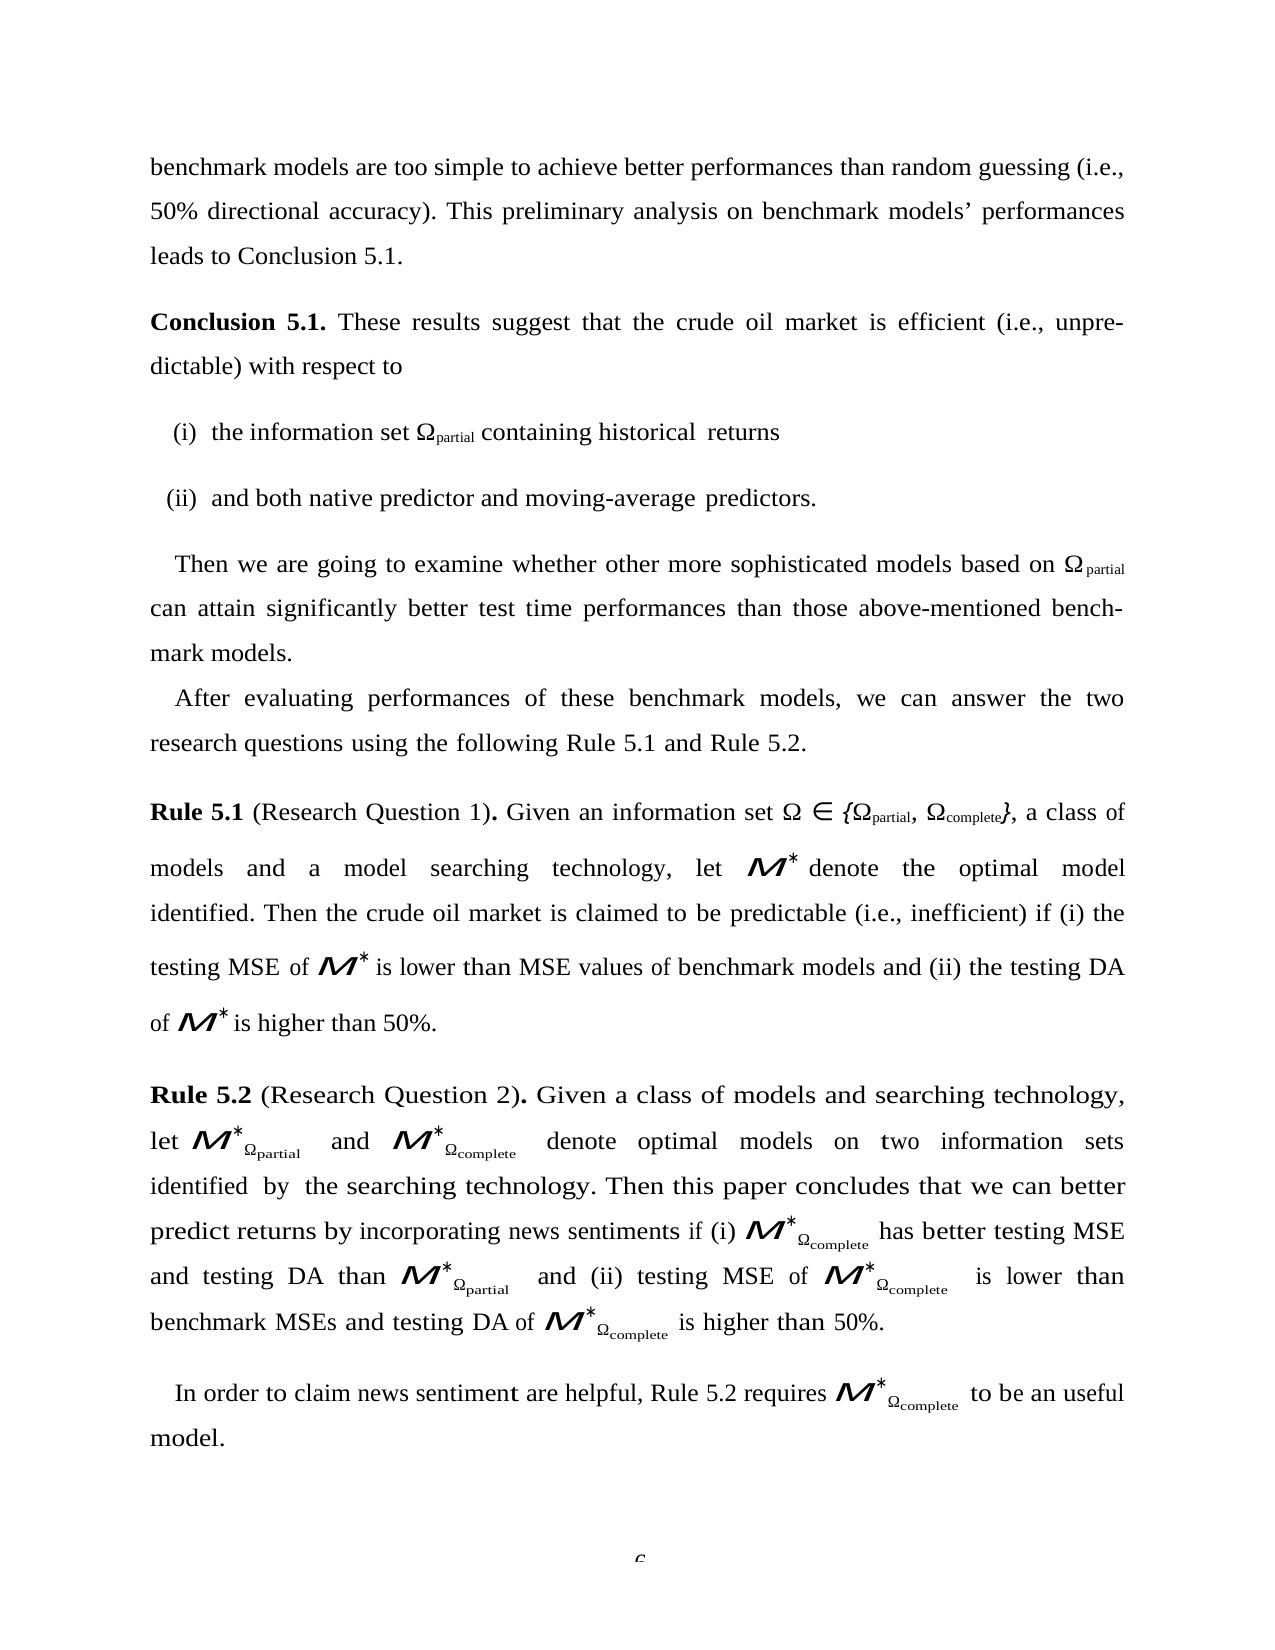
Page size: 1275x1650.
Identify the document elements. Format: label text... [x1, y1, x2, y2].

text Then we are going to examine whether other more sophisticated models based on Ωpartial can attain significantly better test time performances than those above-mentioned bench- mark models. [150, 549, 1125, 667]
text Rule 5.1 (Research Question 1). Given an information set Ω ∈ {Ωpartial, Ωcomplete}, a class of models and a model searching technology, let M∗ denote the optimal model identified. Then the crude oil market is claimed to be predictable (i.e., inefficient) if (i) the testing MSE of M∗ is lower than MSE values of benchmark models and (ii) the testing DA of M∗ is higher than 50%. [150, 793, 1125, 1038]
text Conclusion 5.1. These results suggest that the crude oil market is efficient (i.e., unpre- dictable) with respect to [150, 307, 1125, 380]
text benchmark models are too simple to achieve better performances than random guessing (i.e., 50% directional accuracy). This preliminary analysis on benchmark models’ performances leads to Conclusion 5.1. [150, 152, 1125, 270]
list and both native predictor and moving-average predictors. [166, 483, 1244, 512]
text Rule 5.2 (Research Question 2). Given a class of models and searching technology, let M∗Ωpartial and M∗Ωcomplete denote optimal models on two information sets identified by the searching technology. Then this paper concludes that we can better predict returns by incorporating news sentiments if (i) M∗Ωcomplete has better testing MSE and testing DA than M∗Ωpartial and (ii) testing MSE of M∗Ωcomplete is lower than benchmark MSEs and testing DA of M∗Ωcomplete is higher than 50%. [150, 1068, 1125, 1339]
text In order to claim news sentiment are helpful, Rule 5.2 requires M∗Ωcomplete to be an useful model. [150, 1371, 1125, 1452]
text After evaluating performances of these benchmark models, we can answer the two research questions using the following Rule 5.1 and Rule 5.2. [150, 683, 1125, 757]
list the information set Ωpartial containing historical returns [173, 417, 1244, 446]
